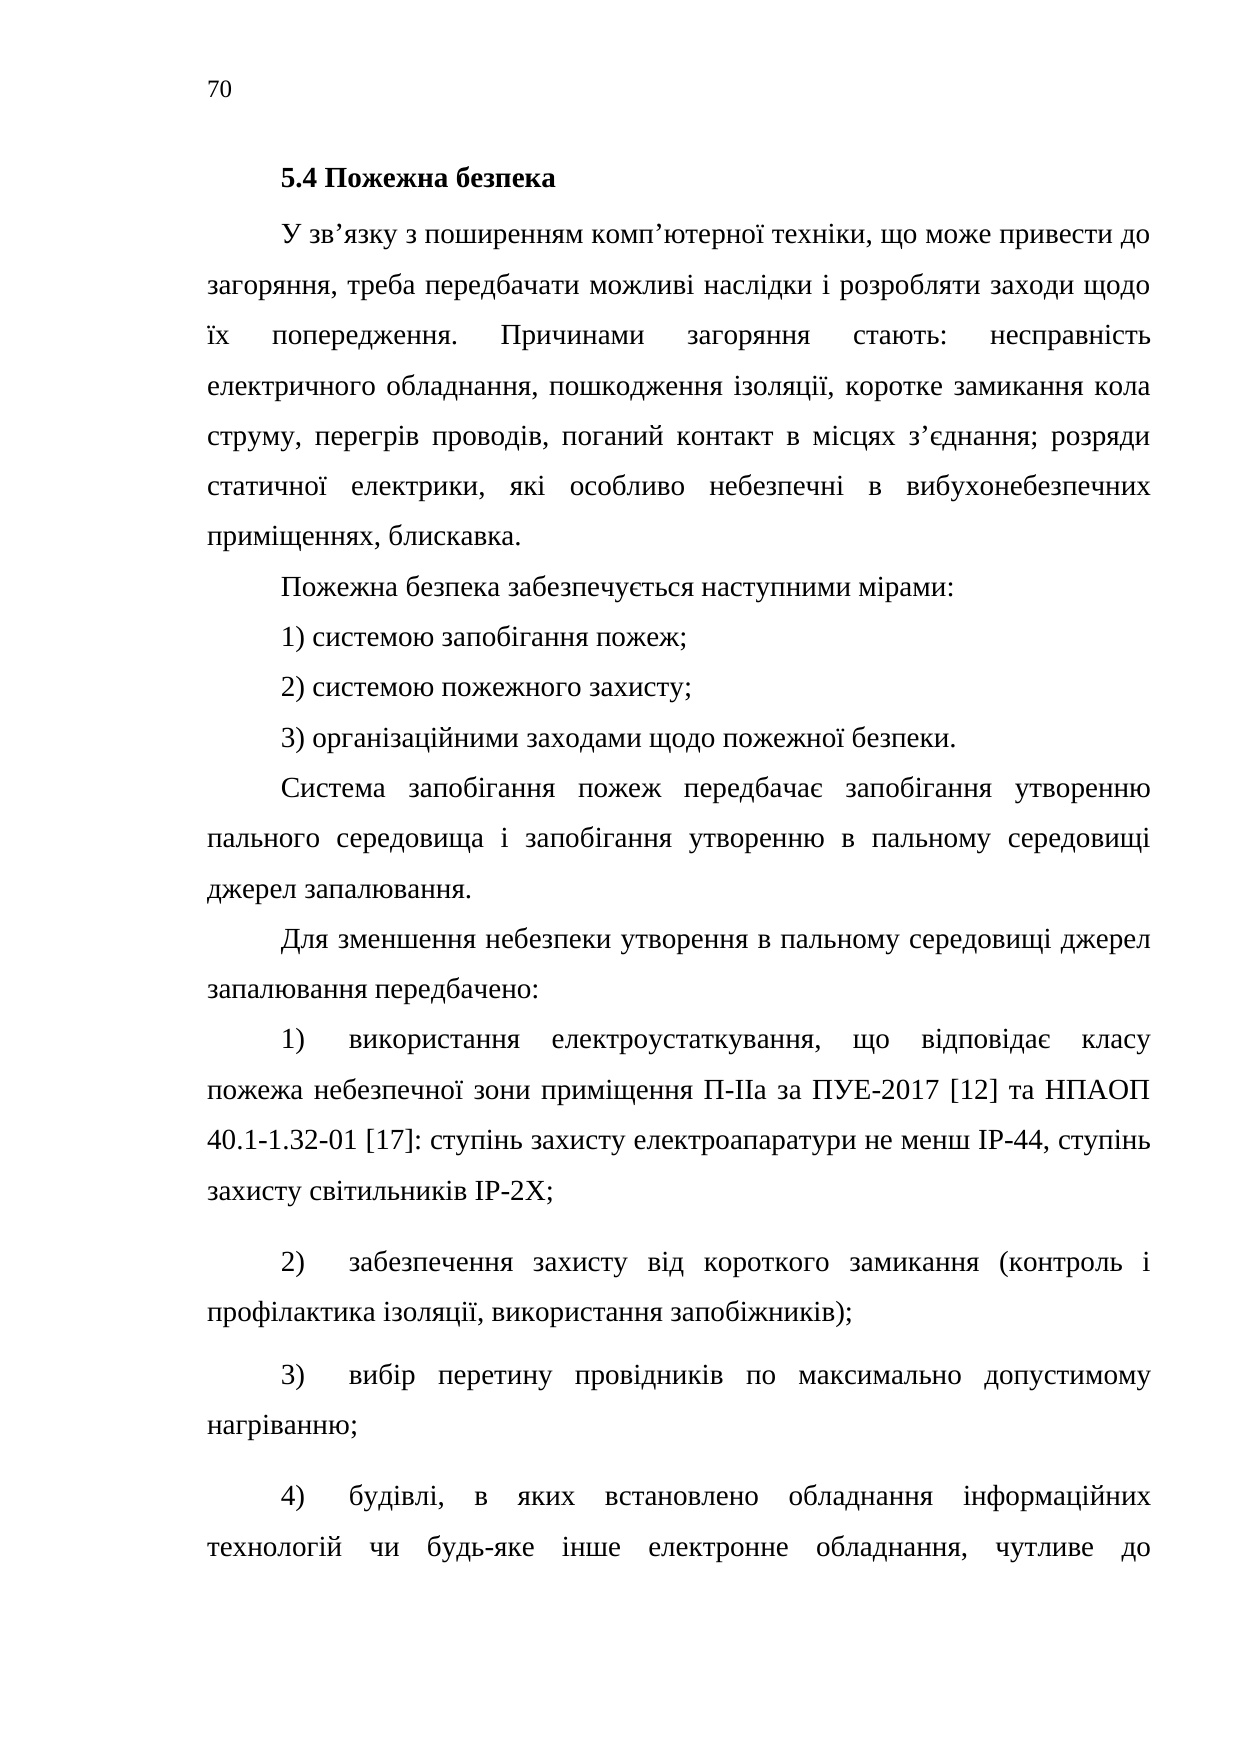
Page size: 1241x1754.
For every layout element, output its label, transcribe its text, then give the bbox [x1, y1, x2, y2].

subtitle 5.4 Пожежна безпека [207, 160, 1152, 194]
list забезпечення захисту від короткого замикання (контроль і профілактика ізоляції, використання запобіжників); [207, 1244, 1152, 1328]
text Для зменшення небезпеки утворення в пальному середовищі джерел запалювання передбачено: [207, 921, 1152, 1005]
list використання електроустаткування, що відповідає класу пожежа небезпечної зони приміщення П-ІІа за ПУЕ-2017 [12] та НПАОП 40.1-1.32-01 [17]: ступінь захисту електроапаратури не менш ІP-44, ступінь захисту світильників ІР-2Х; [207, 1022, 1152, 1206]
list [207, 1478, 1152, 1562]
text 1) системою запобігання пожеж; [207, 619, 1152, 653]
text У зв’язку з поширенням комп’ютерної техніки, що може привести до загоряння, треба передбачати можливі наслідки і розробляти заходи щодо їх попередження. Причинами загоряння стають: несправність електричного обладнання, пошкодження ізоляції, коротке замикання кола струму, перегрів проводів, поганий контакт в місцях з’єднання; розряди статичної електрики, які особливо небезпечні в вибухонебезпечних приміщеннях, блискавка. [207, 217, 1152, 552]
list вибір перетину провідників по максимально допустимому нагріванню; [207, 1357, 1152, 1441]
text Система запобігання пожеж передбачає запобігання утворенню пального середовища і запобігання утворенню в пальному середовищі джерел запалювання. [207, 770, 1152, 904]
text 3) організаційними заходами щодо пожежної безпеки. [207, 720, 1152, 753]
text Пожежна безпека забезпечується наступними мірами: [207, 569, 1152, 602]
text 2) системою пожежного захисту; [207, 669, 1152, 703]
